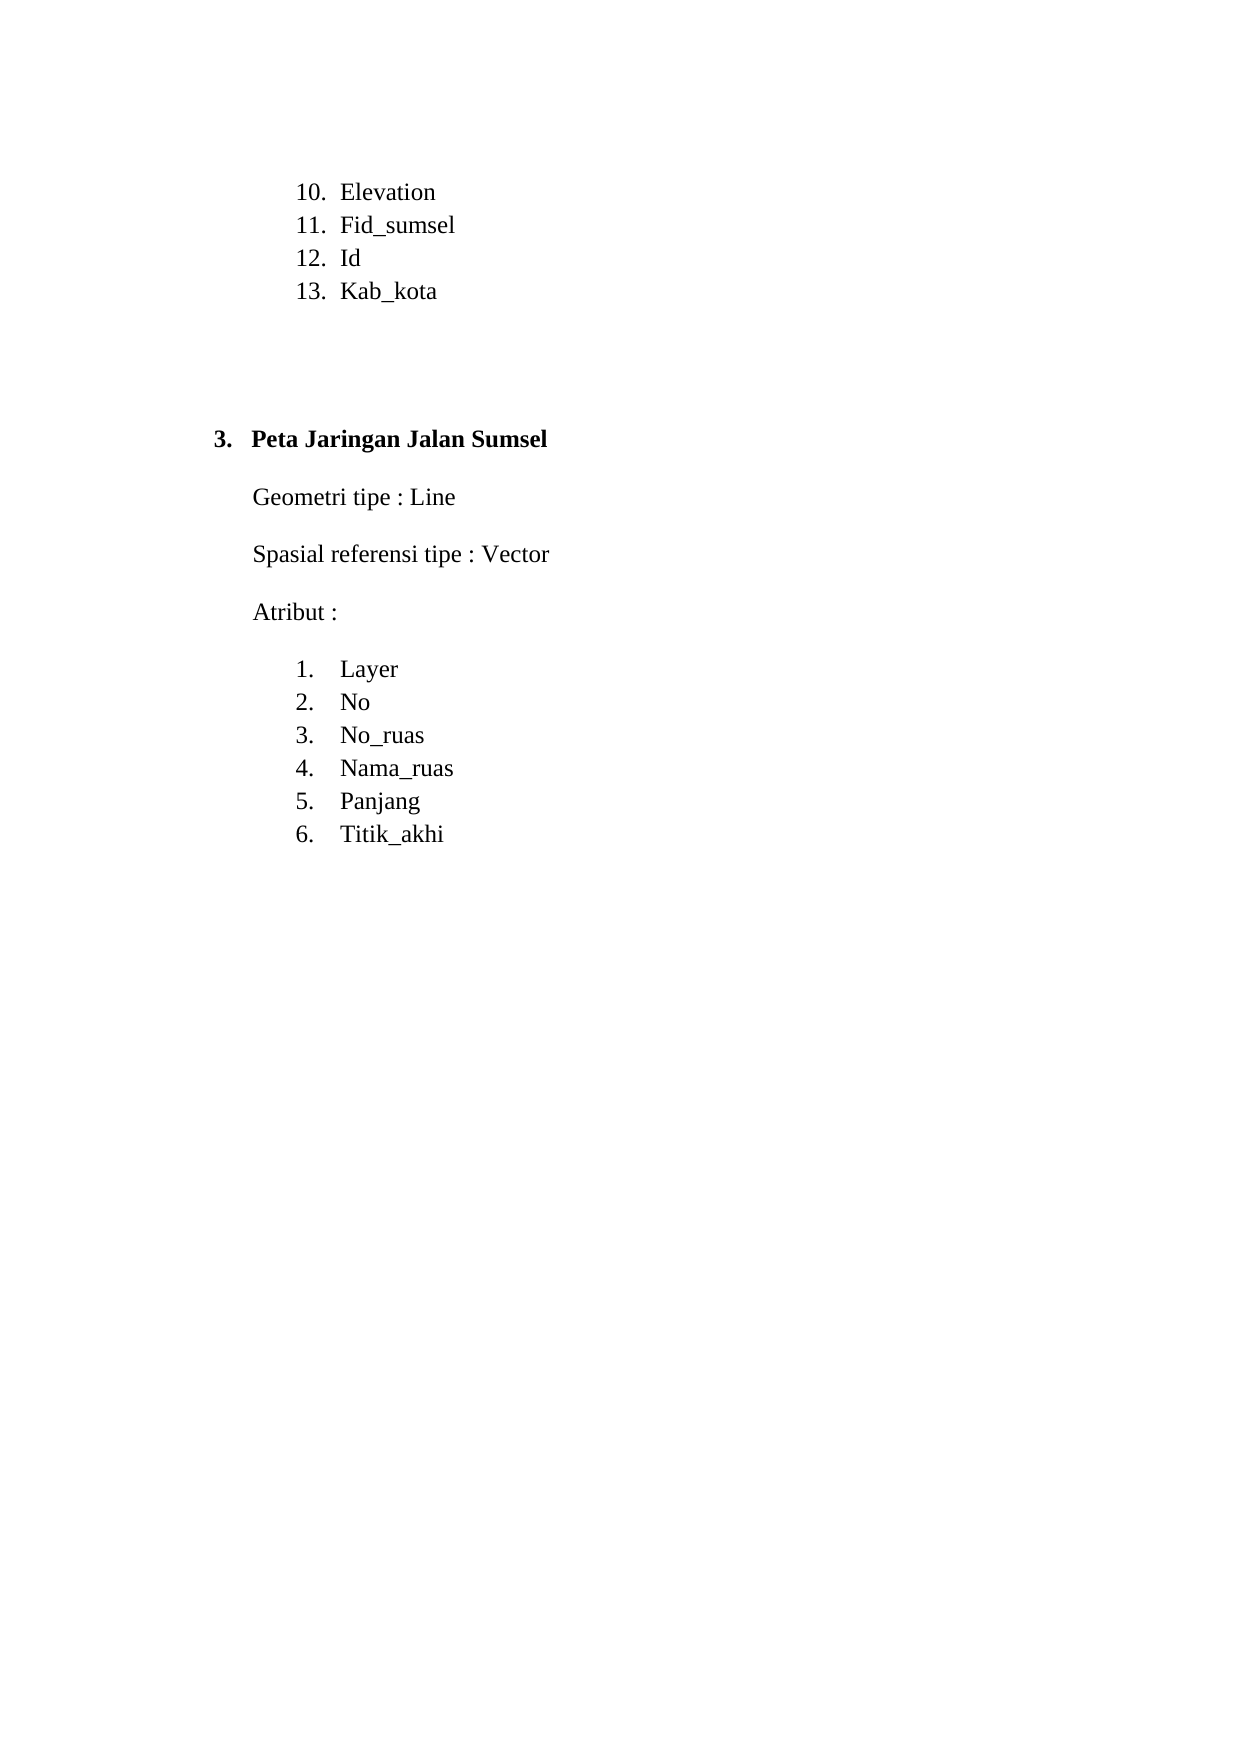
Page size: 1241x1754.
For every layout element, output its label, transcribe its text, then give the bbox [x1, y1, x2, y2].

list Panjang [295, 786, 1122, 815]
list Layer [295, 654, 1122, 683]
list No [295, 687, 1122, 716]
list No_ruas [295, 720, 1122, 749]
text Atribut : [252, 597, 1122, 626]
list Kab_kota [295, 276, 1122, 305]
text Geometri tipe : Line [252, 482, 1122, 511]
text Spasial referensi tipe : Vector [252, 539, 1122, 568]
list Fid_sumsel [295, 210, 1122, 239]
list Peta Jaringan Jalan Sumsel [213, 424, 1122, 453]
list Titik_akhi [295, 819, 1122, 848]
list Elevation [295, 177, 1122, 206]
list Nama_ruas [295, 753, 1122, 782]
list Id [295, 243, 1122, 272]
